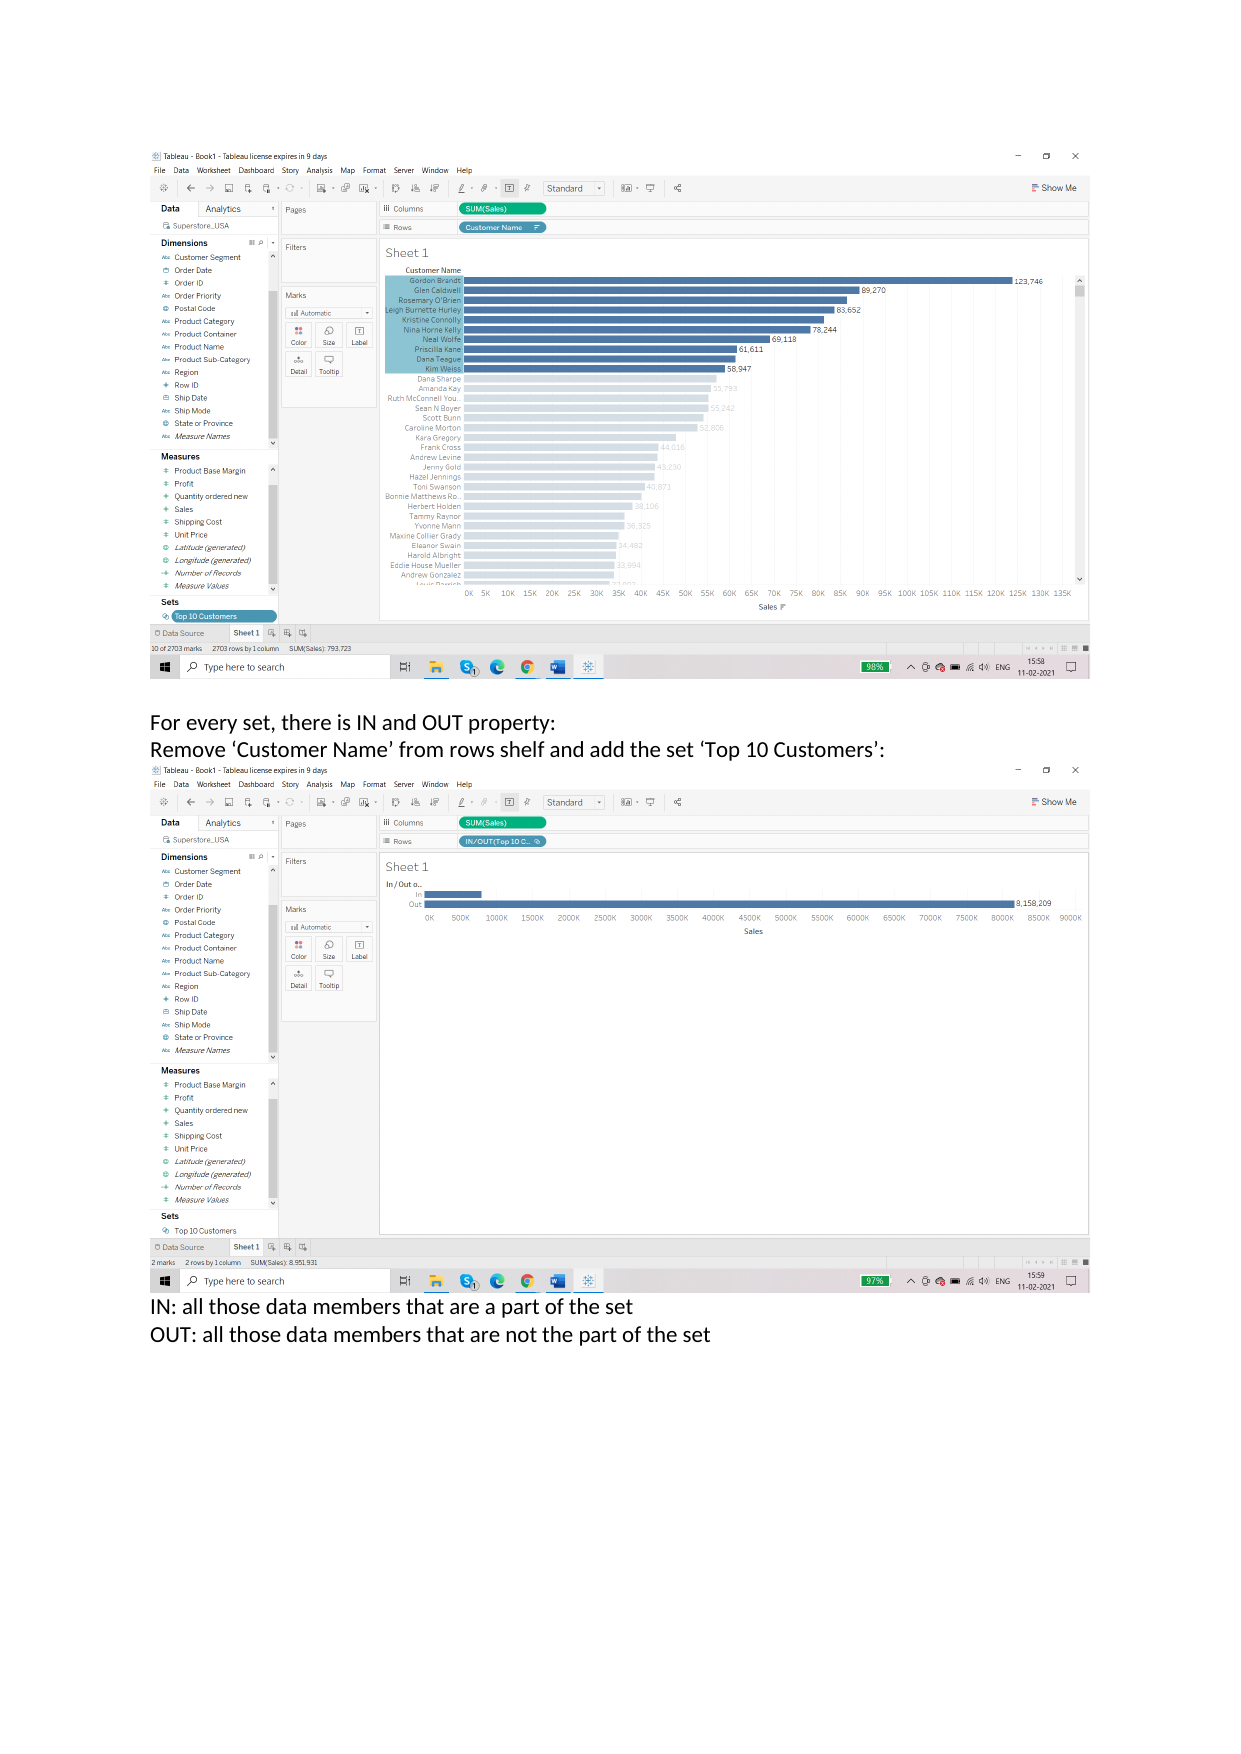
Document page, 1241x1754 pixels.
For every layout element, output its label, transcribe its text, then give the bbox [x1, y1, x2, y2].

text OUT: all those data members that are not the part of the set [150, 1321, 1090, 1348]
text IN: all those data members that are a part of the set [150, 1293, 1090, 1321]
text Remove ‘Customer Name’ from rows shelf and add the set ‘Top 10 Customers’: [150, 736, 1090, 763]
text For every set, there is IN and OUT property: [150, 708, 1090, 736]
picture [150, 150, 1091, 679]
picture [150, 763, 1091, 1293]
